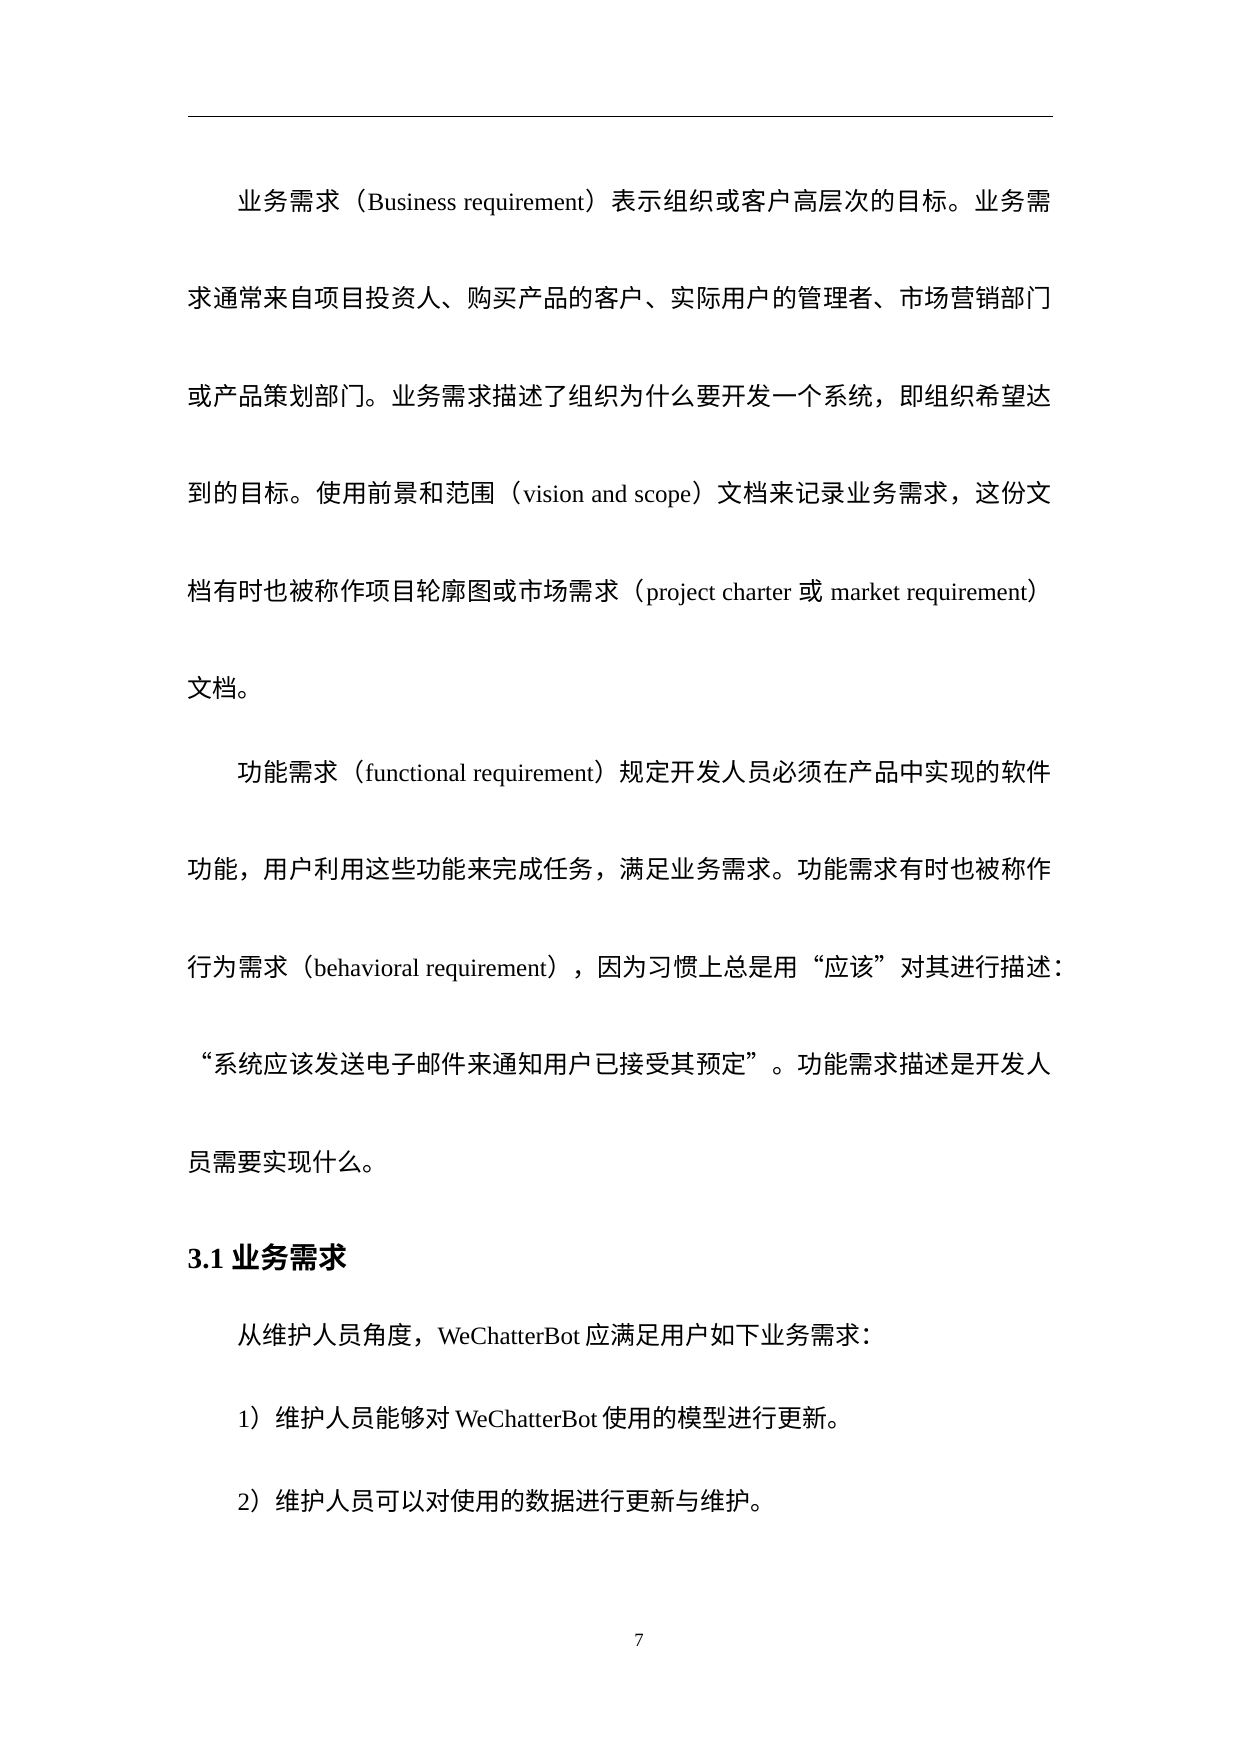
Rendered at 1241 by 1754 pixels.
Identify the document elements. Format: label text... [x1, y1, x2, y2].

subtitle 3.1 业务需求 [187, 1223, 1053, 1288]
text 从维护人员角度，WeChatterBot应满足用户如下业务需求： [187, 1301, 1053, 1366]
text 功能需求（functional requirement）规定开发人员必须在产品中实现的软件功能，用户利用这些功能来完成任务，满足业务需求。功能需求有时也被称作行为需求（behavioral requirement），因为习惯上总是用“应该”对其进行描述：“系统应该发送电子邮件来通知用户已接受其预定”。功能需求描述是开发人员需要实现什么。 [187, 738, 1053, 1193]
text 1）维护人员能够对WeChatterBot使用的模型进行更新。 [187, 1384, 1053, 1449]
text 2）维护人员可以对使用的数据进行更新与维护。 [187, 1467, 1053, 1532]
text 业务需求（Business requirement）表示组织或客户高层次的目标。业务需求通常来自项目投资人、购买产品的客户、实际用户的管理者、市场营销部门或产品策划部门。业务需求描述了组织为什么要开发一个系统，即组织希望达到的目标。使用前景和范围（vision and scope）文档来记录业务需求，这份文档有时也被称作项目轮廓图或市场需求（project charter 或 market requirement）文档。 [187, 167, 1053, 719]
